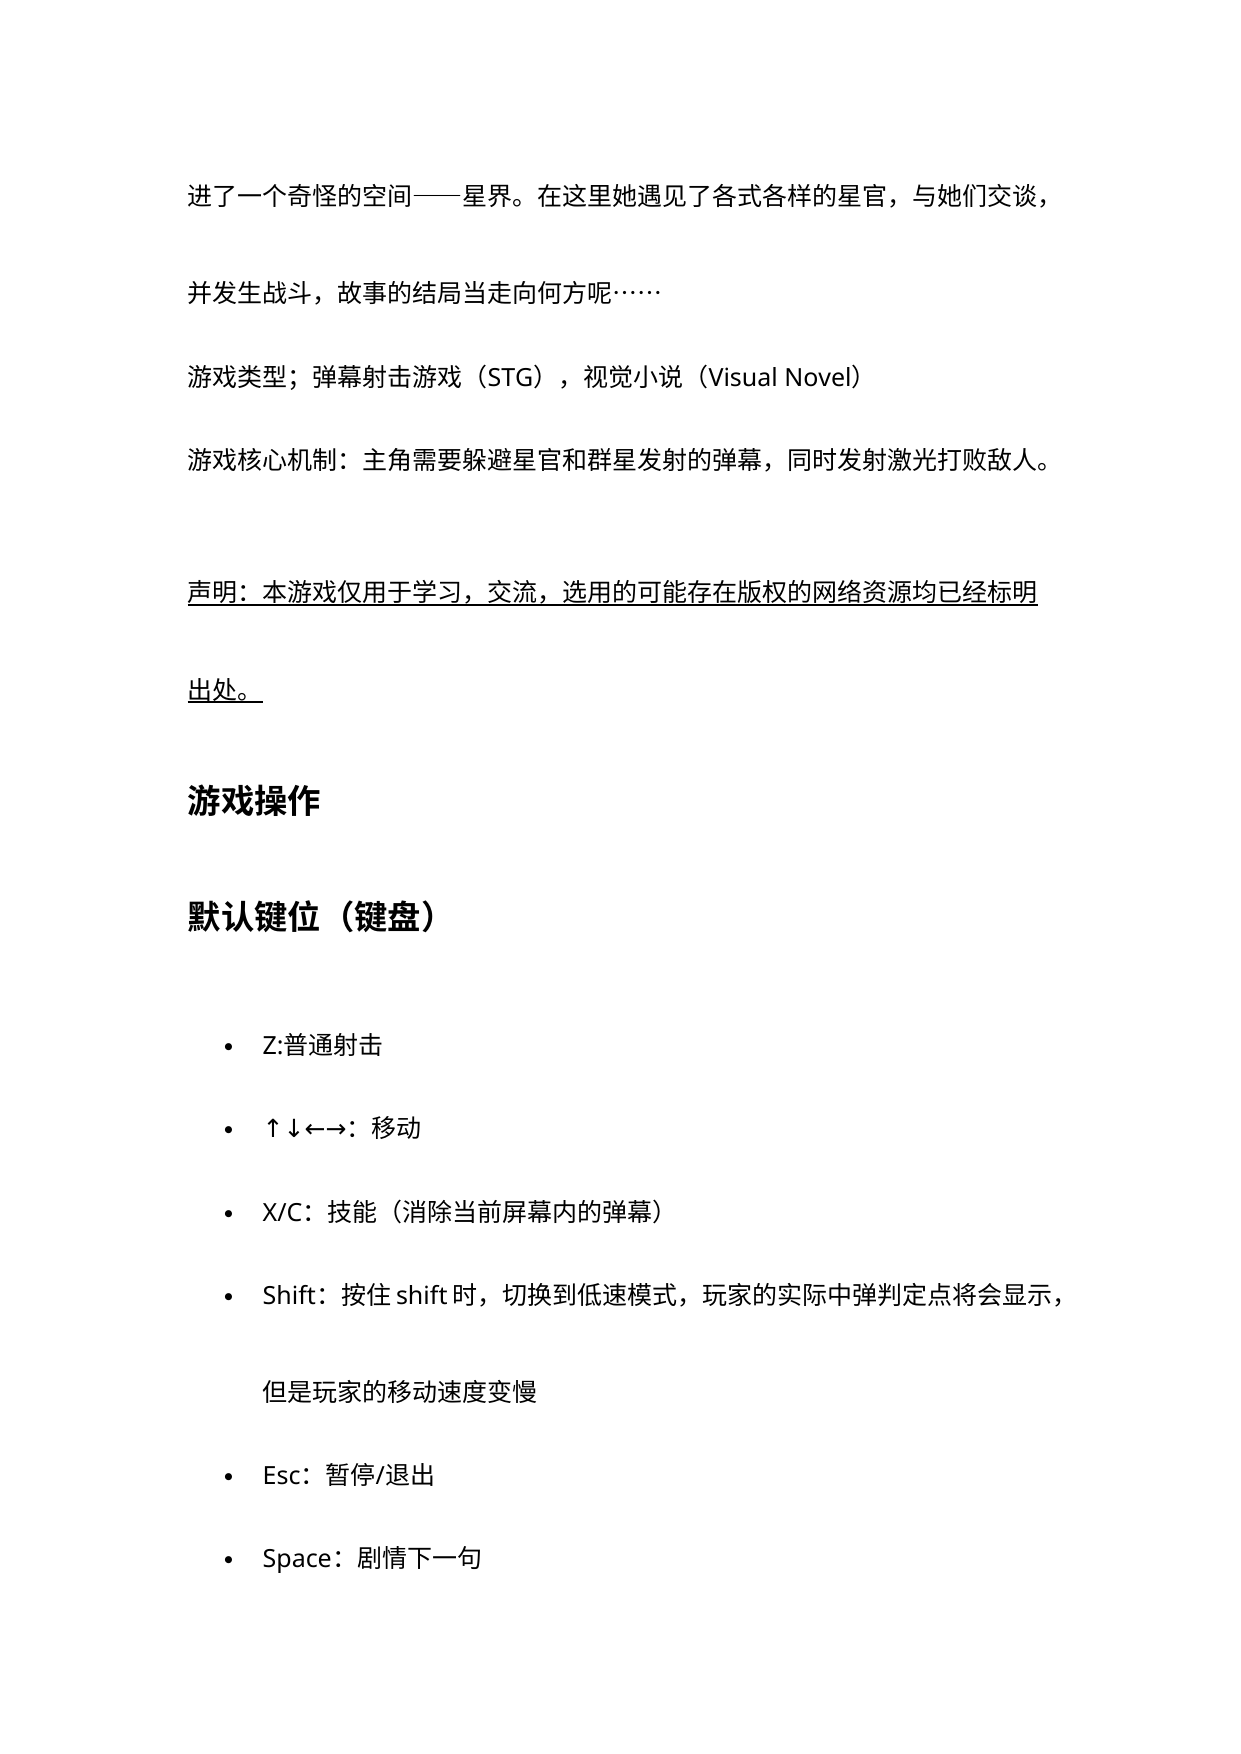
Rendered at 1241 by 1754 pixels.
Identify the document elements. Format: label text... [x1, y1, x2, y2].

list X/C：技能（消除当前屏幕内的弹幕） [225, 1236, 1053, 1301]
subtitle 游戏操作 [187, 766, 1053, 831]
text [187, 162, 1053, 324]
list ↑↓←→：移动 [225, 1124, 1053, 1189]
text 游戏核心机制：主角需要躲避星官和群星发射的弹幕，同时发射激光打败敌人。 [187, 426, 1053, 491]
text 声明：本游戏仅用于学习，交流，选用的可能存在版权的网络资源均已经标明出处。 [187, 558, 1053, 721]
text 游戏类型；弹幕射击游戏（STG），视觉小说（Visual Novel） [187, 343, 1053, 408]
list Z:普通射击 [225, 1011, 1053, 1076]
subtitle 默认键位（键盘） [187, 882, 1053, 947]
list Shift：按住shift时，切换到低速模式，玩家的实际中弹判定点将会显示，但是玩家的移动速度变慢 [225, 1348, 1053, 1511]
